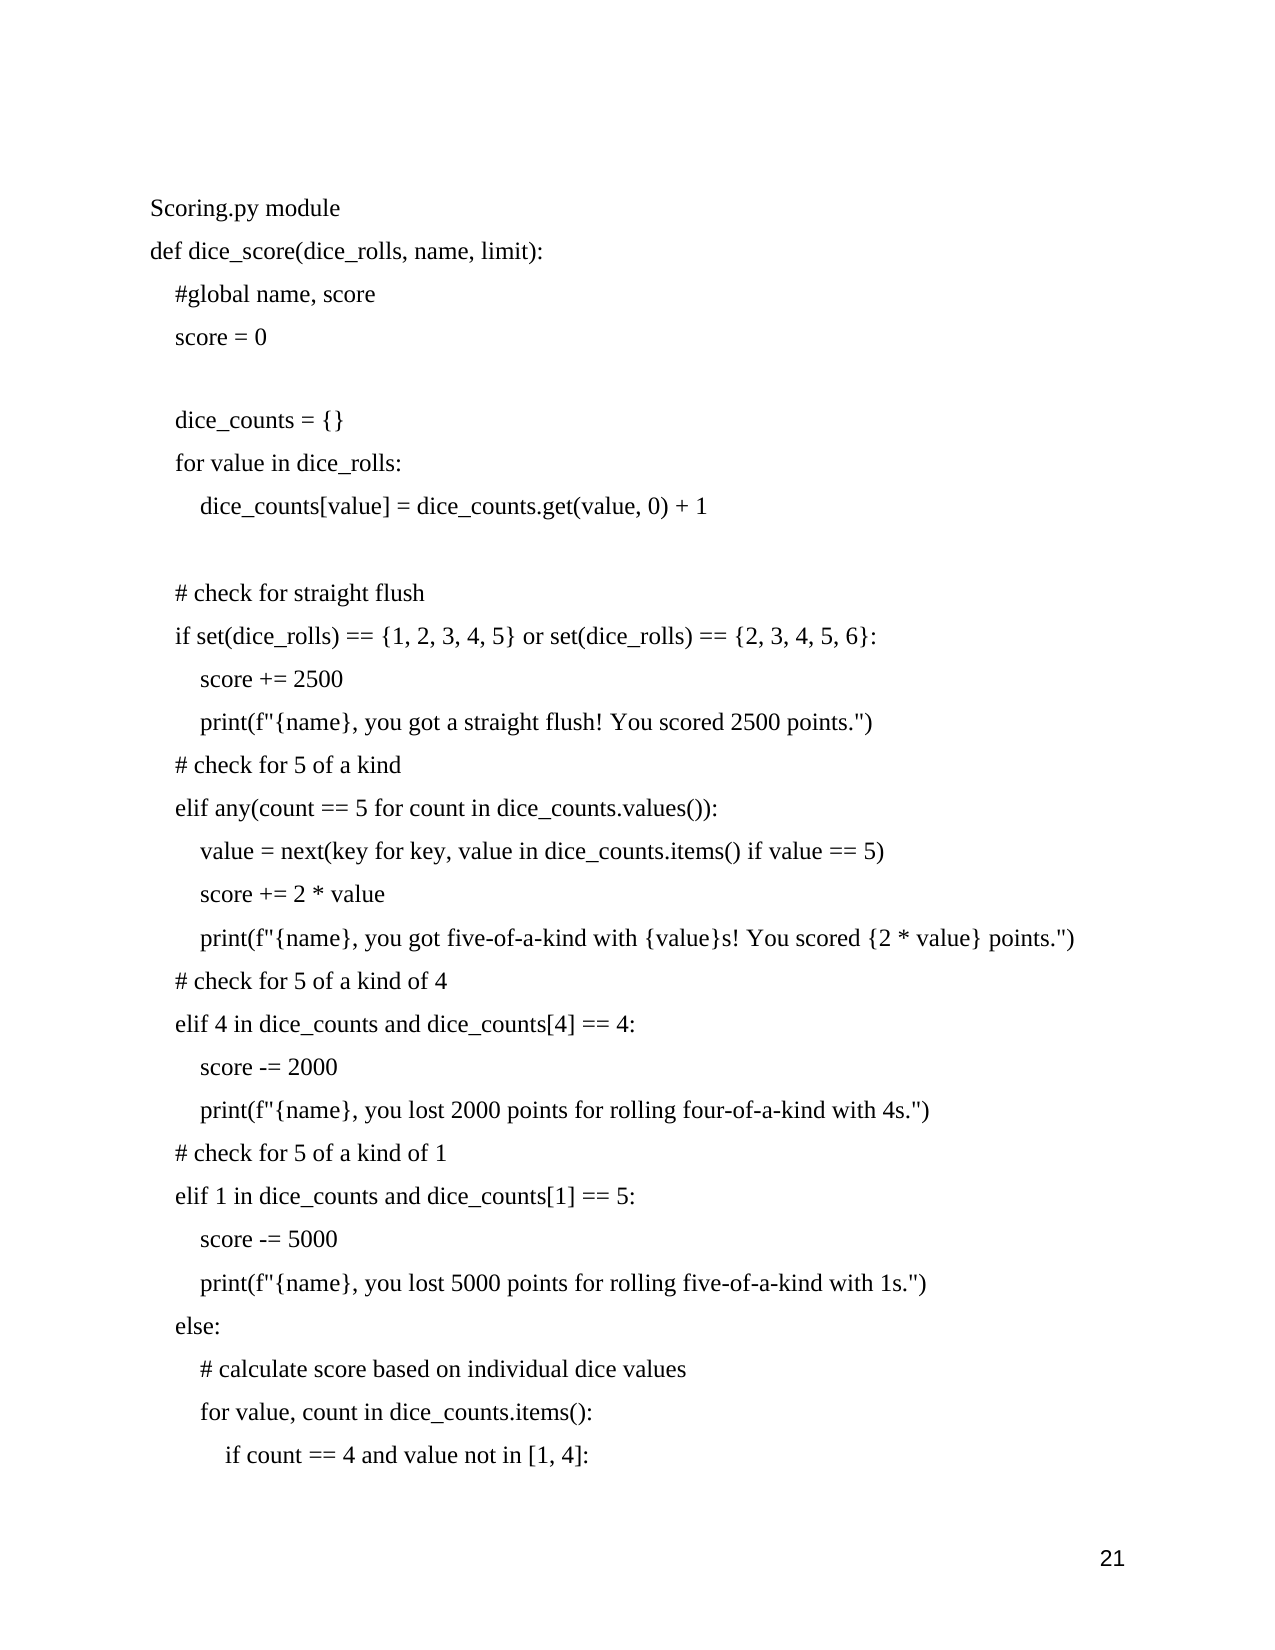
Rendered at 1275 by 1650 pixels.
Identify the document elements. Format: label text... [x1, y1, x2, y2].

text elif 4 in dice_counts and dice_counts[4] == 4: [150, 1009, 1125, 1038]
text value = next(key for key, value in dice_counts.items() if value == 5) [150, 836, 1125, 865]
text for value, count in dice_counts.items(): [150, 1397, 1125, 1426]
text elif any(count == 5 for count in dice_counts.values()): [150, 793, 1125, 822]
text # calculate score based on individual dice values [150, 1354, 1125, 1383]
text # check for 5 of a kind of 1 [150, 1138, 1125, 1167]
text Scoring.py module [150, 193, 1125, 222]
text score -= 5000 [150, 1224, 1125, 1253]
text # check for straight flush [150, 578, 1125, 606]
text print(f"{name}, you lost 5000 points for rolling five-of-a-kind with 1s.") [150, 1268, 1125, 1296]
text print(f"{name}, you got five-of-a-kind with {value}s! You scored {2 * value} points.") [150, 923, 1125, 951]
text if count == 4 and value not in [1, 4]: [150, 1440, 1125, 1469]
text # check for 5 of a kind of 4 [150, 966, 1125, 994]
text #global name, score [150, 279, 1125, 308]
text # check for 5 of a kind [150, 750, 1125, 779]
text print(f"{name}, you lost 2000 points for rolling four-of-a-kind with 4s.") [150, 1095, 1125, 1124]
text score += 2500 [150, 664, 1125, 693]
text score = 0 [150, 322, 1125, 351]
text if set(dice_rolls) == {1, 2, 3, 4, 5} or set(dice_rolls) == {2, 3, 4, 5, 6}: [150, 621, 1125, 649]
text print(f"{name}, you got a straight flush! You scored 2500 points.") [150, 707, 1125, 736]
text score += 2 * value [150, 879, 1125, 908]
text else: [150, 1311, 1125, 1339]
text for value in dice_rolls: [150, 448, 1125, 477]
text score -= 2000 [150, 1052, 1125, 1081]
text dice_counts[value] = dice_counts.get(value, 0) + 1 [150, 491, 1125, 520]
text def dice_score(dice_rolls, name, limit): [150, 236, 1125, 265]
text dice_counts = {} [150, 405, 1125, 434]
text elif 1 in dice_counts and dice_counts[1] == 5: [150, 1181, 1125, 1210]
